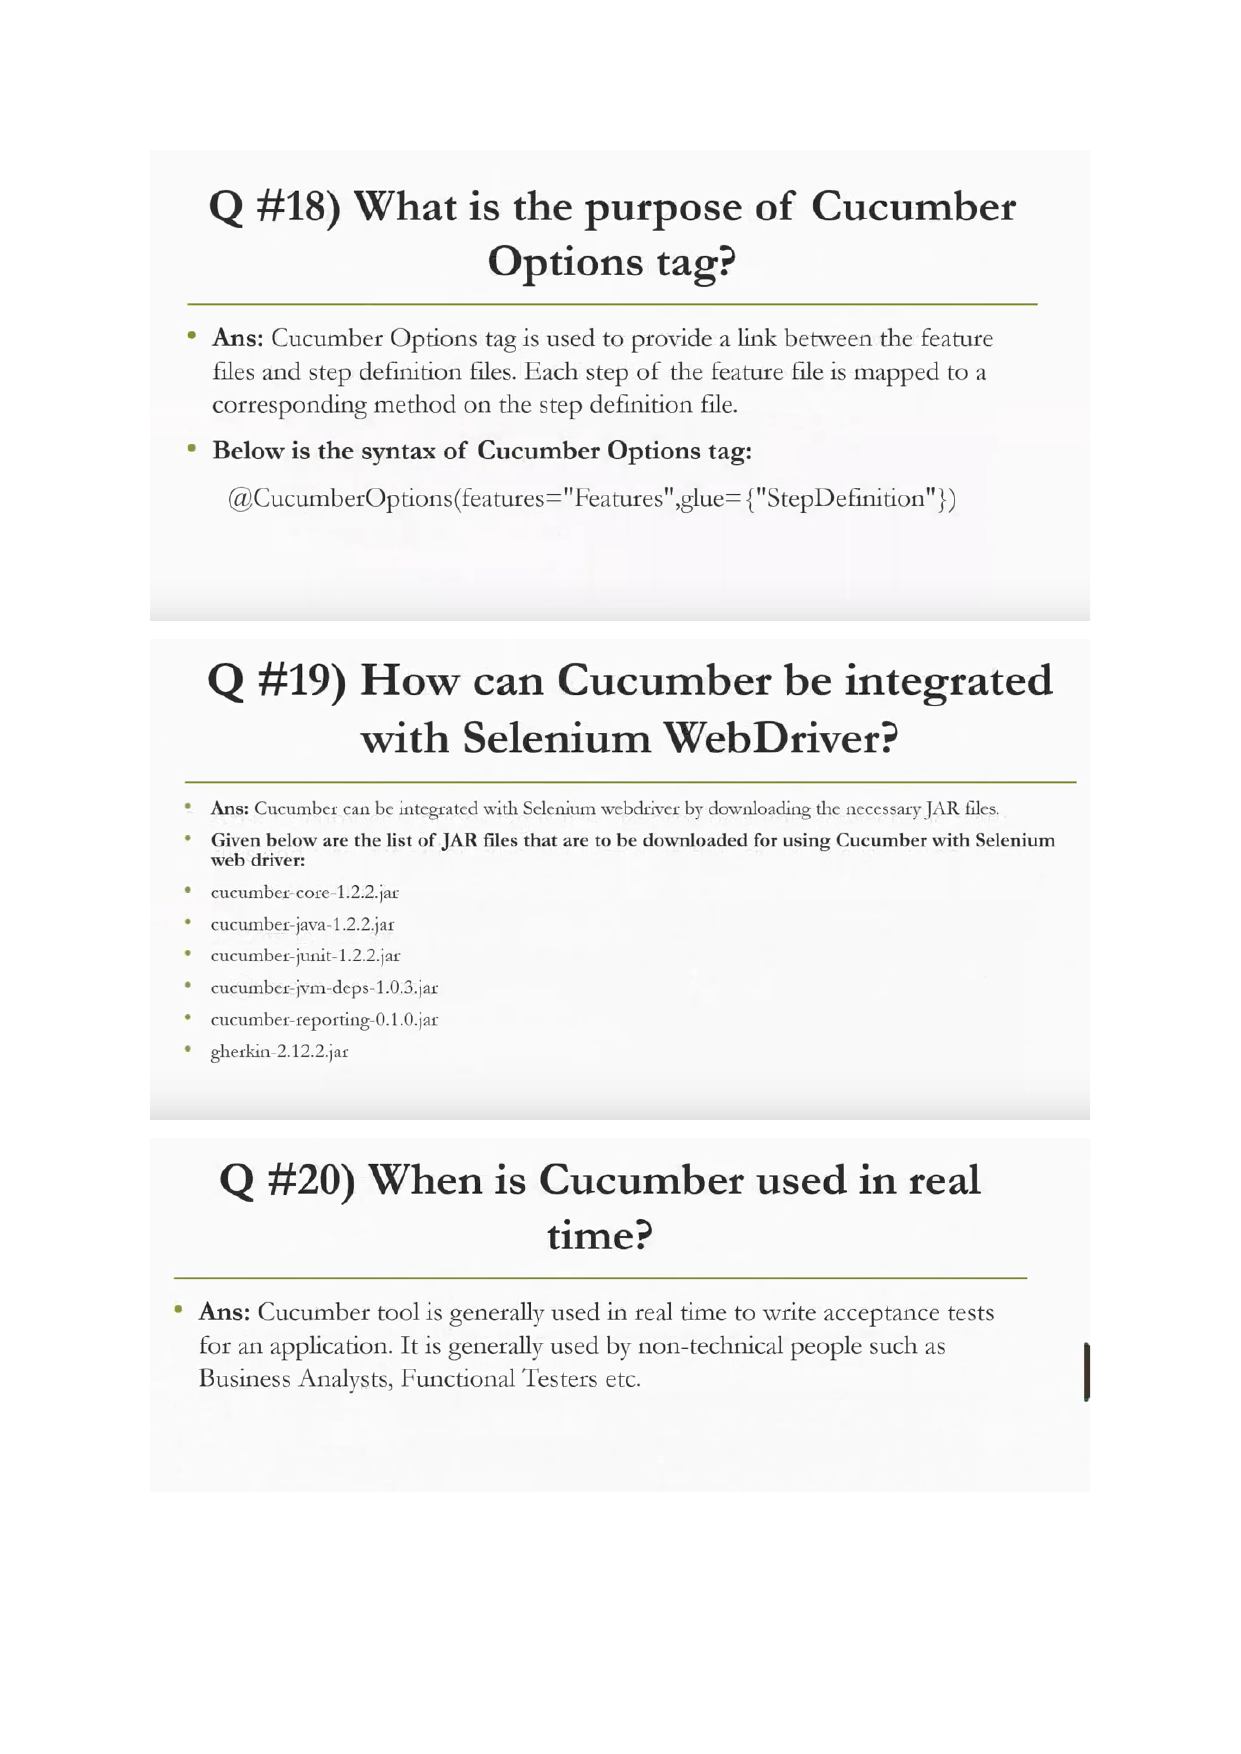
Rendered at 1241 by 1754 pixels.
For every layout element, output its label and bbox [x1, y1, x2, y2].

picture [150, 639, 1091, 1120]
picture [150, 1138, 1091, 1492]
picture [150, 150, 1091, 621]
